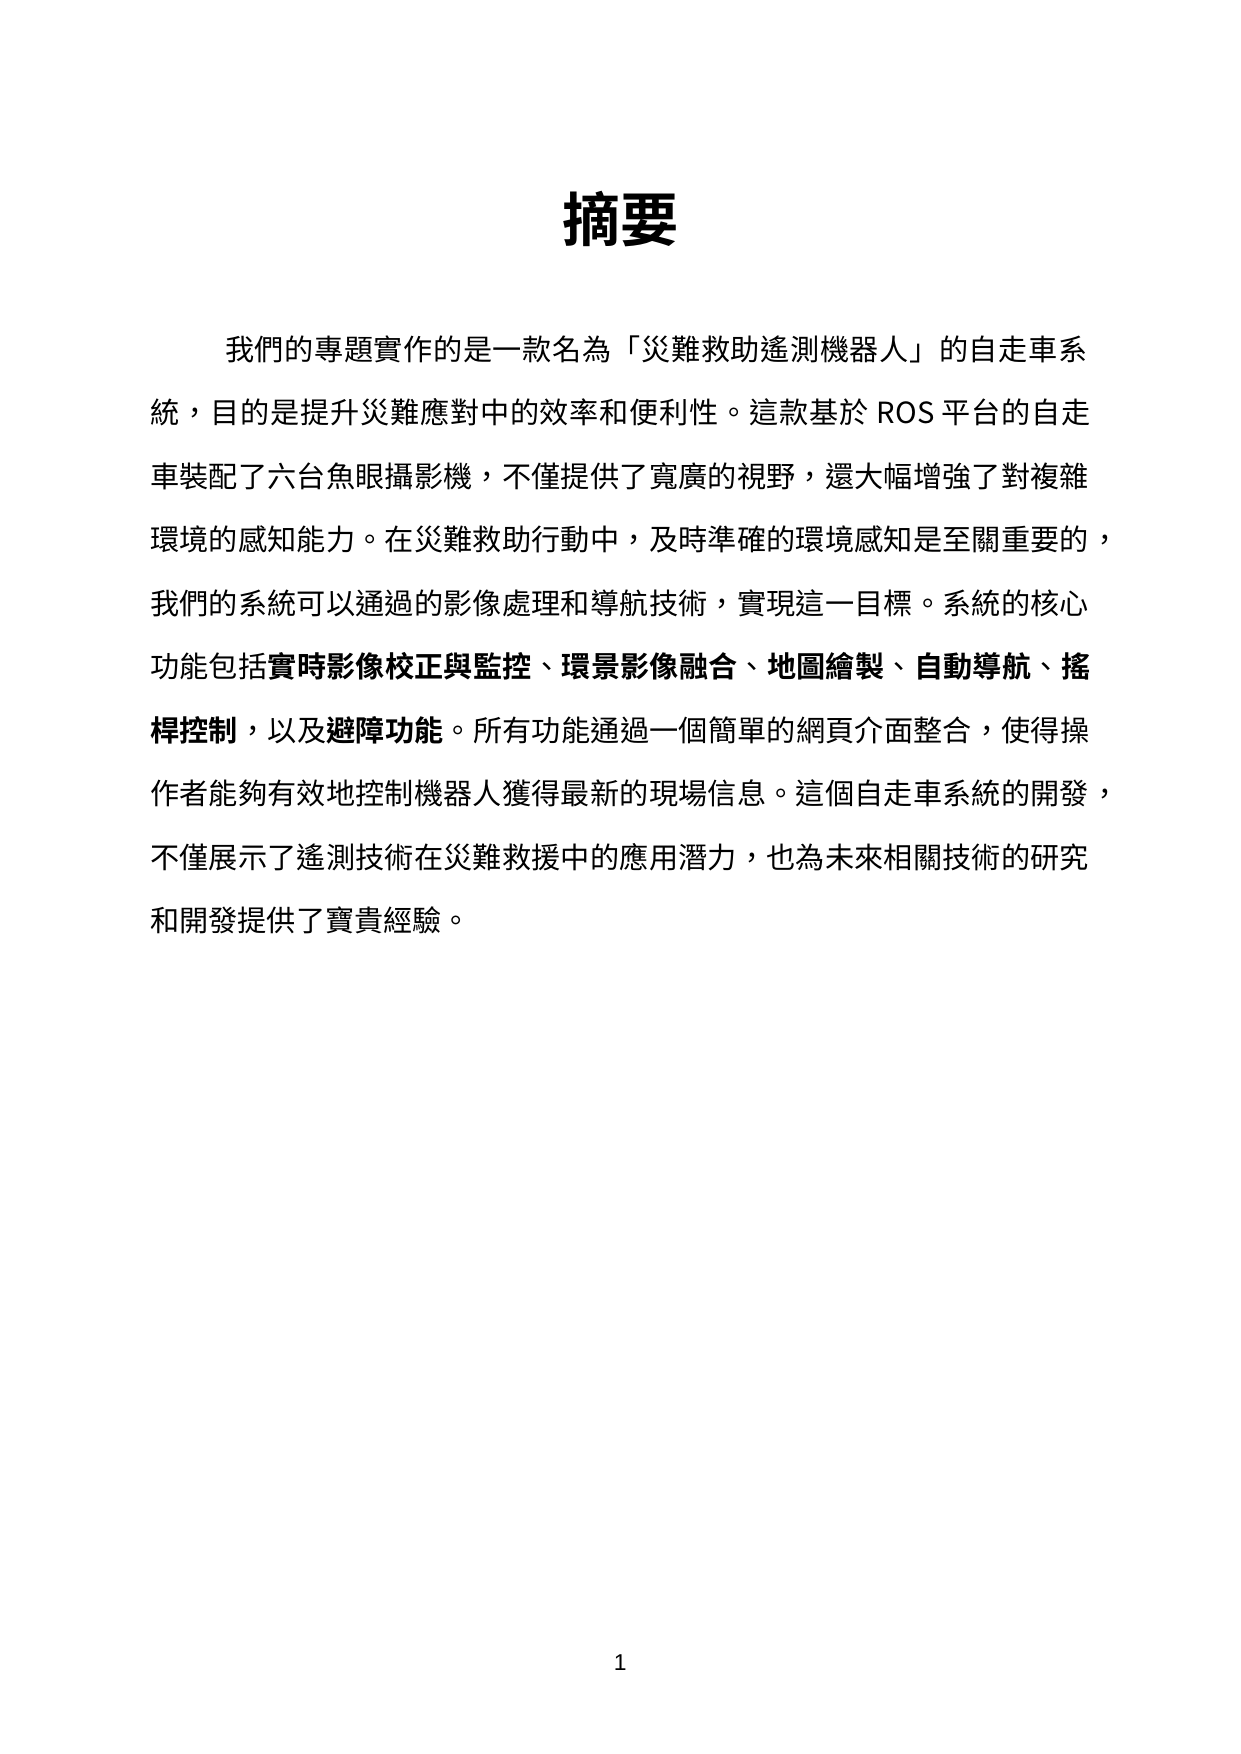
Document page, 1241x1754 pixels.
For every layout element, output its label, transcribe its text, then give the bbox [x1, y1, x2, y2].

text 我們的專題實作的是一款名為「災難救助遙測機器人」的自走車系統，目的是提升災難應對中的效率和便利性。這款基於ROS平台的自走車裝配了六台魚眼攝影機，不僅提供了寬廣的視野，還大幅增強了對複雜環境的感知能力。在災難救助行動中，及時準確的環境感知是至關重要的，我們的系統可以通過的影像處理和導航技術，實現這一目標。系統的核心功能包括實時影像校正與監控、環景影像融合、地圖繪製、自動導航、搖桿控制，以及避障功能。所有功能通過一個簡單的網頁介面整合，使得操作者能夠有效地控制機器人獲得最新的現場信息。這個自走車系統的開發，不僅展示了遙測技術在災難救援中的應用潛力，也為未來相關技術的研究和開發提供了寶貴經驗。 [150, 327, 1090, 940]
text 摘要 [150, 174, 1090, 259]
